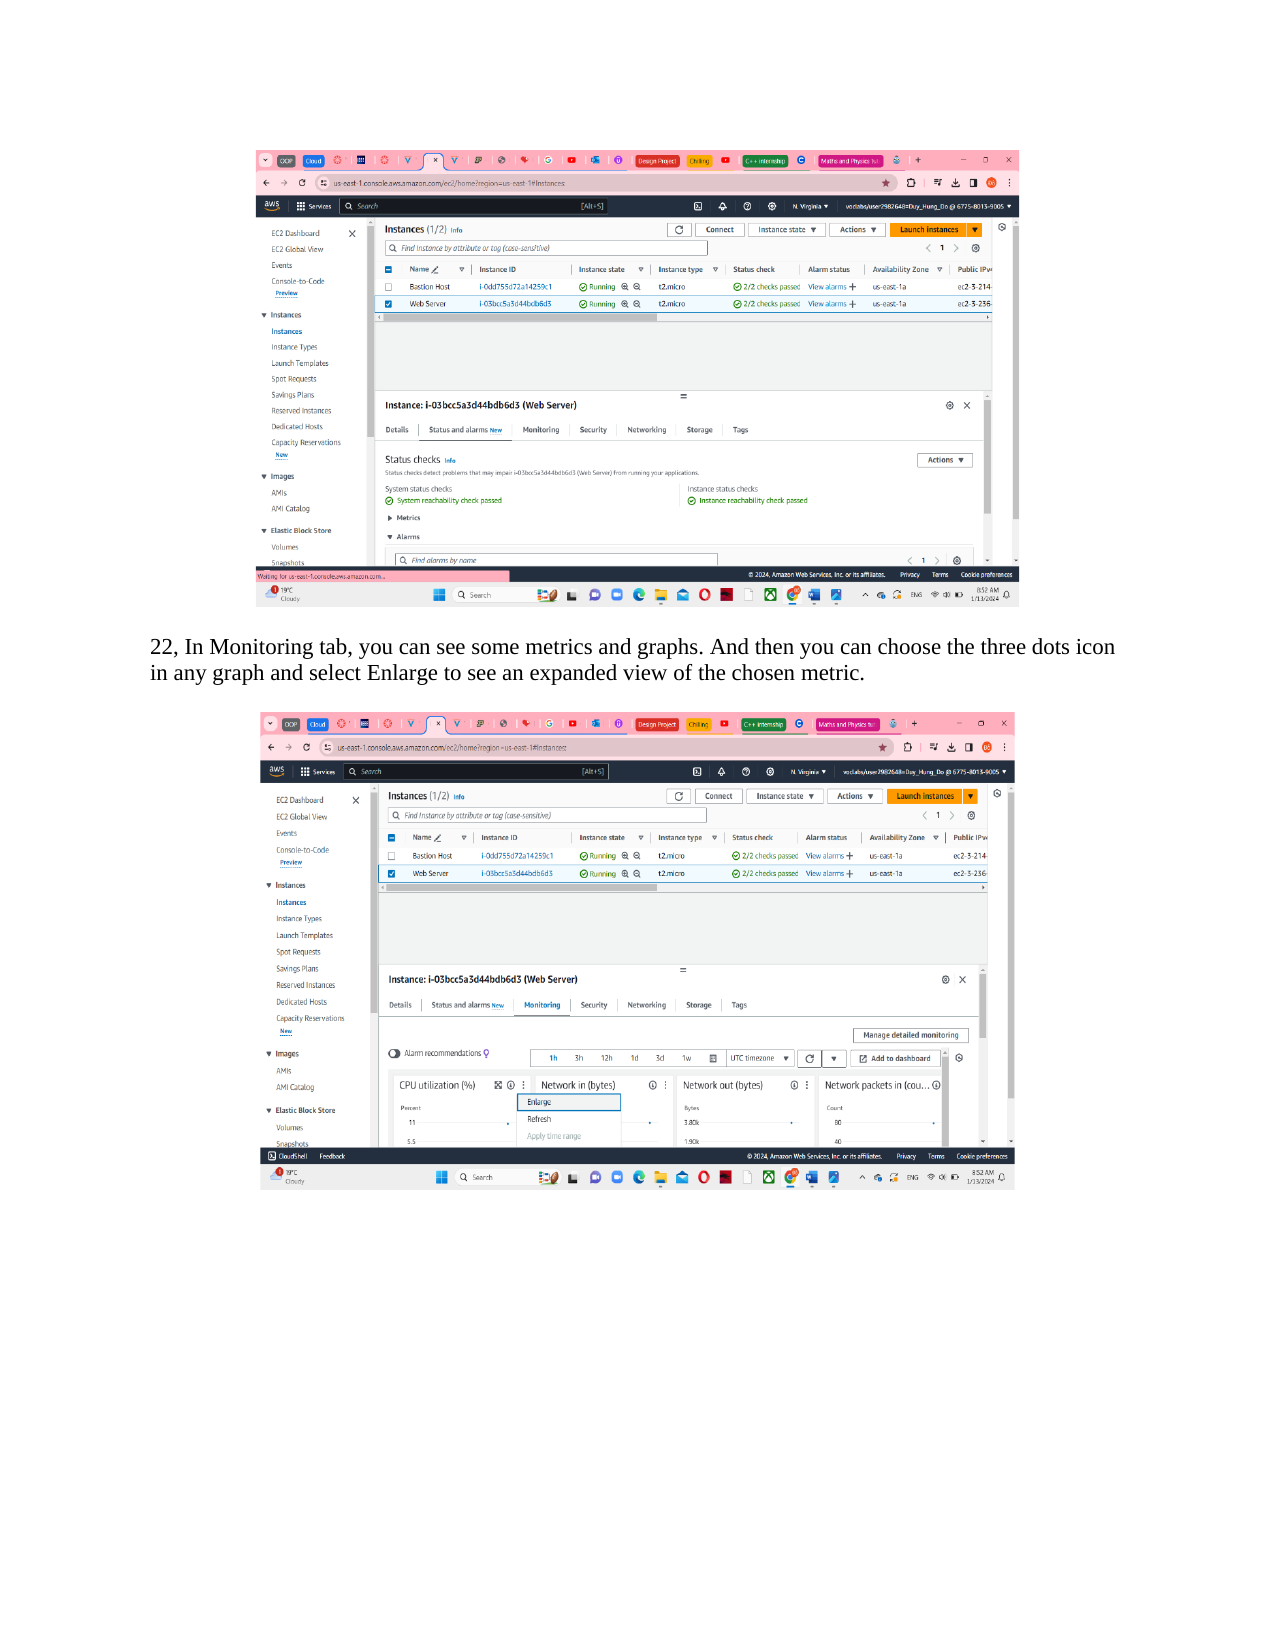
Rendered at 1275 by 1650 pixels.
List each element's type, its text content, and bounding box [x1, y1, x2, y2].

picture [255, 150, 1020, 607]
picture [260, 712, 1015, 1190]
text 22, In Monitoring tab, you can see some metrics and graphs. And then you can choose the three dots icon in any graph and select Enlarge to see an expanded view of the chosen metric. [150, 633, 1125, 686]
